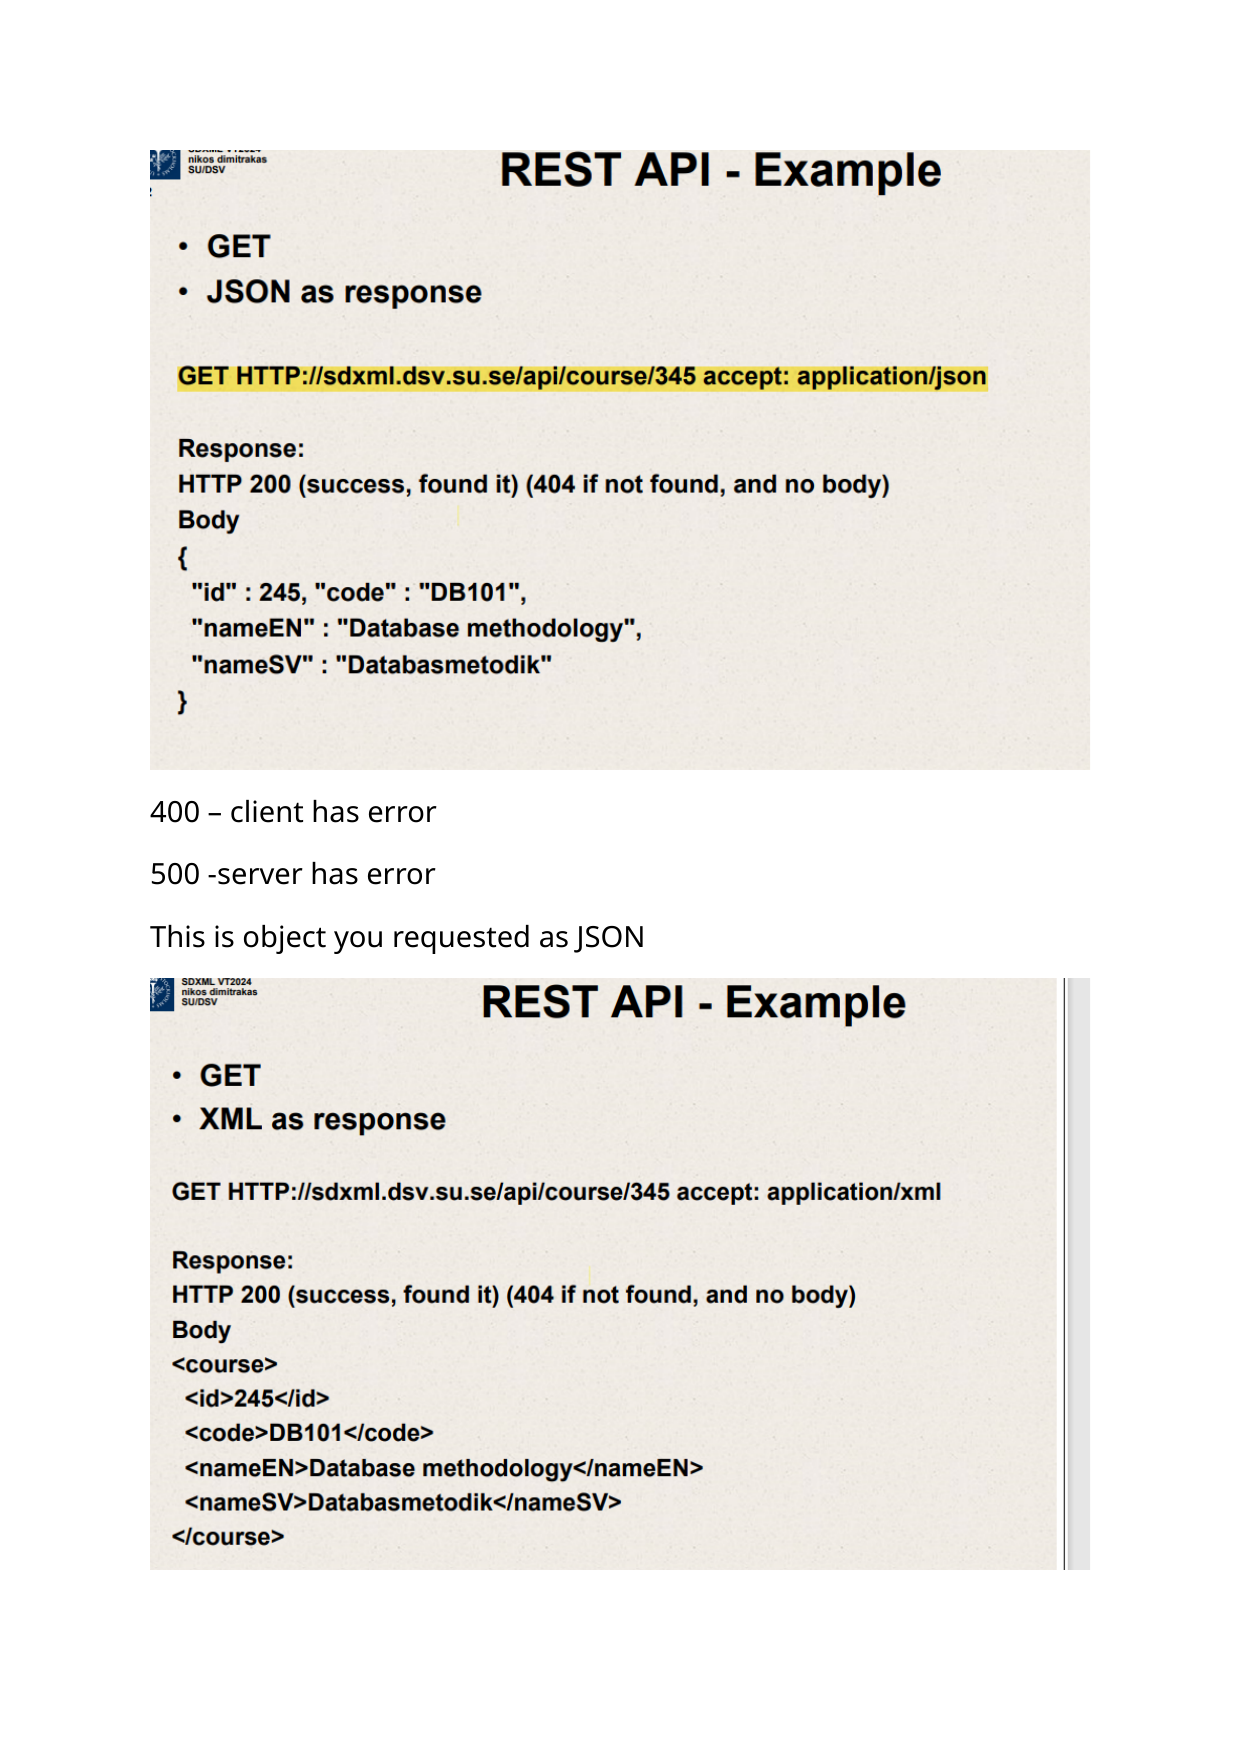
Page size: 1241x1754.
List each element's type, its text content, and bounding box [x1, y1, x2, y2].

text 500 -server has error [150, 853, 1090, 893]
picture [150, 978, 1091, 1570]
picture [150, 150, 1091, 770]
text 400 – client has error [150, 791, 1090, 831]
text This is object you requested as JSON [150, 916, 1090, 956]
